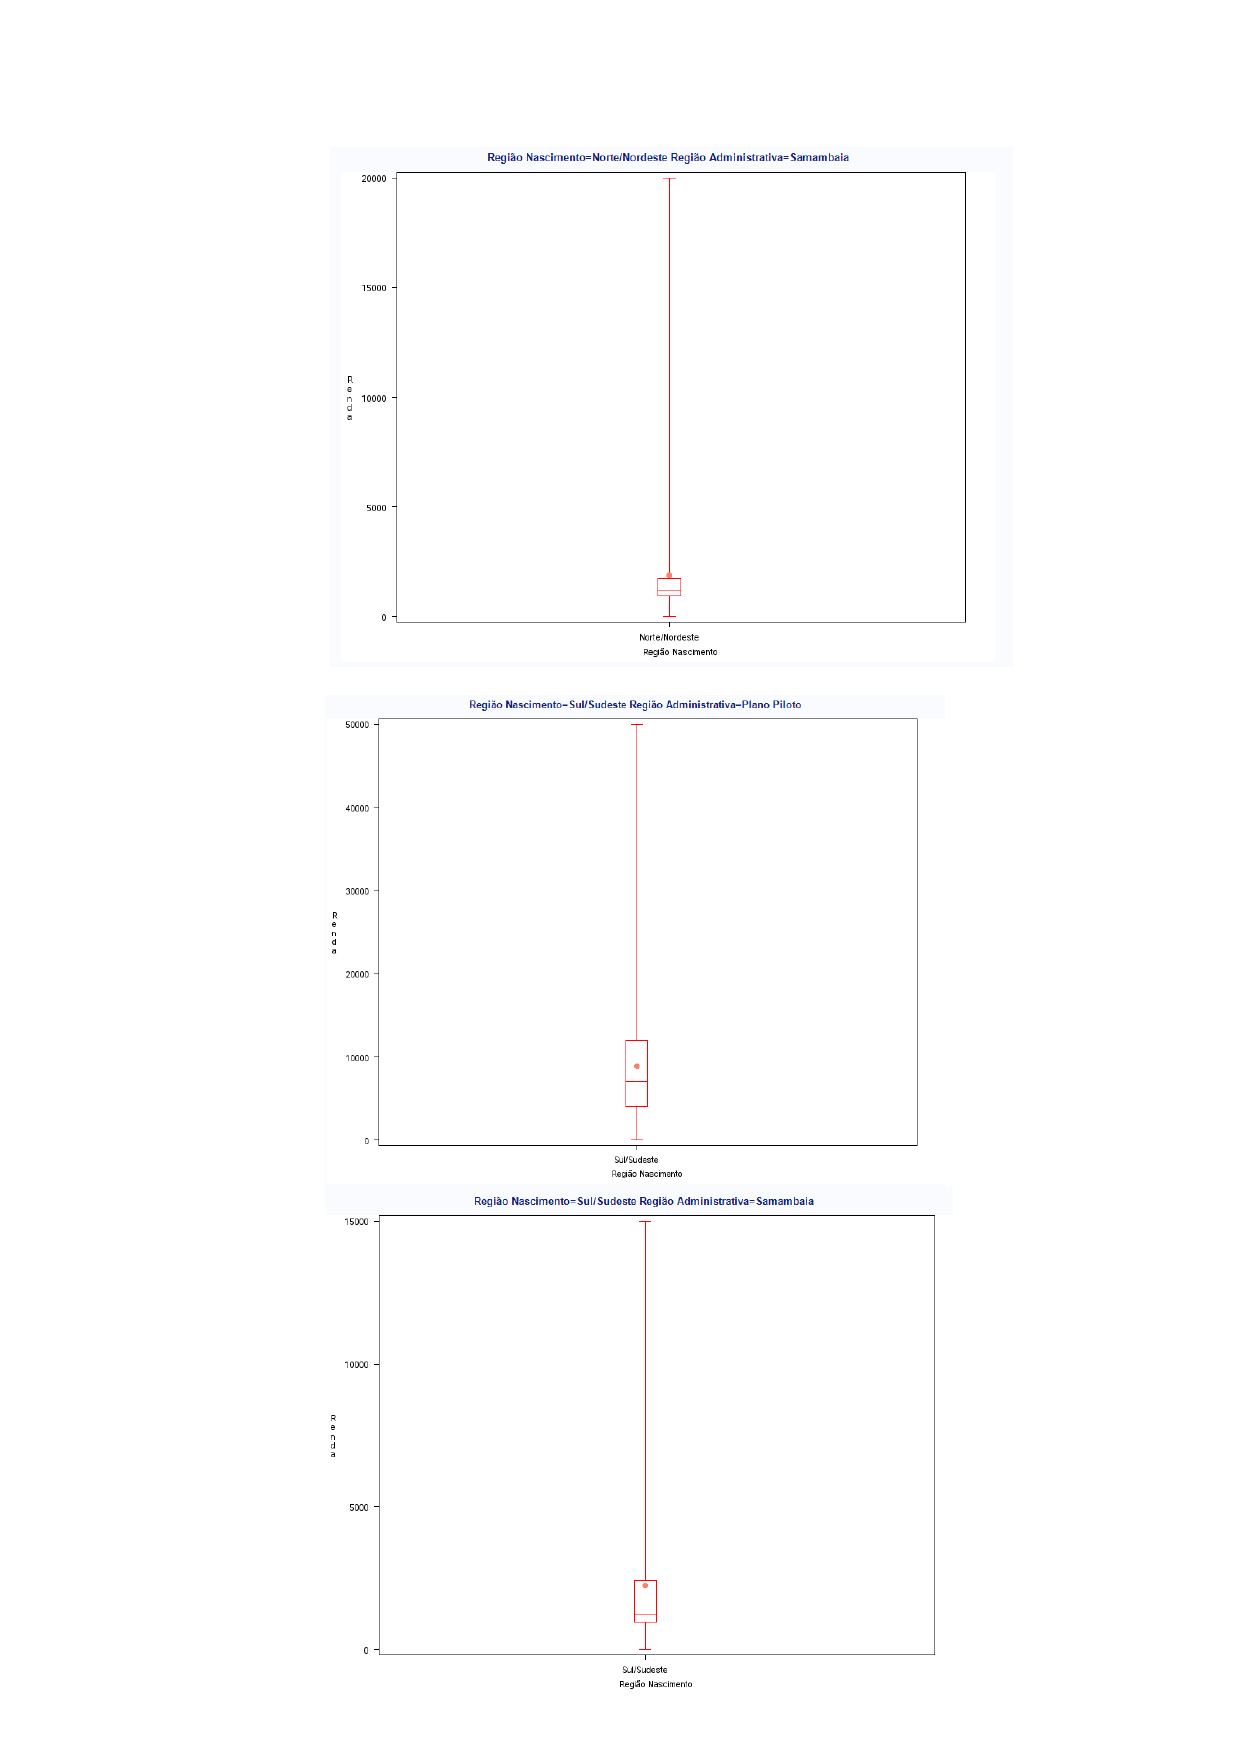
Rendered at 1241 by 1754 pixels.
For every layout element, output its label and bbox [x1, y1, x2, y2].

picture [330, 147, 1014, 667]
picture [324, 695, 953, 1690]
